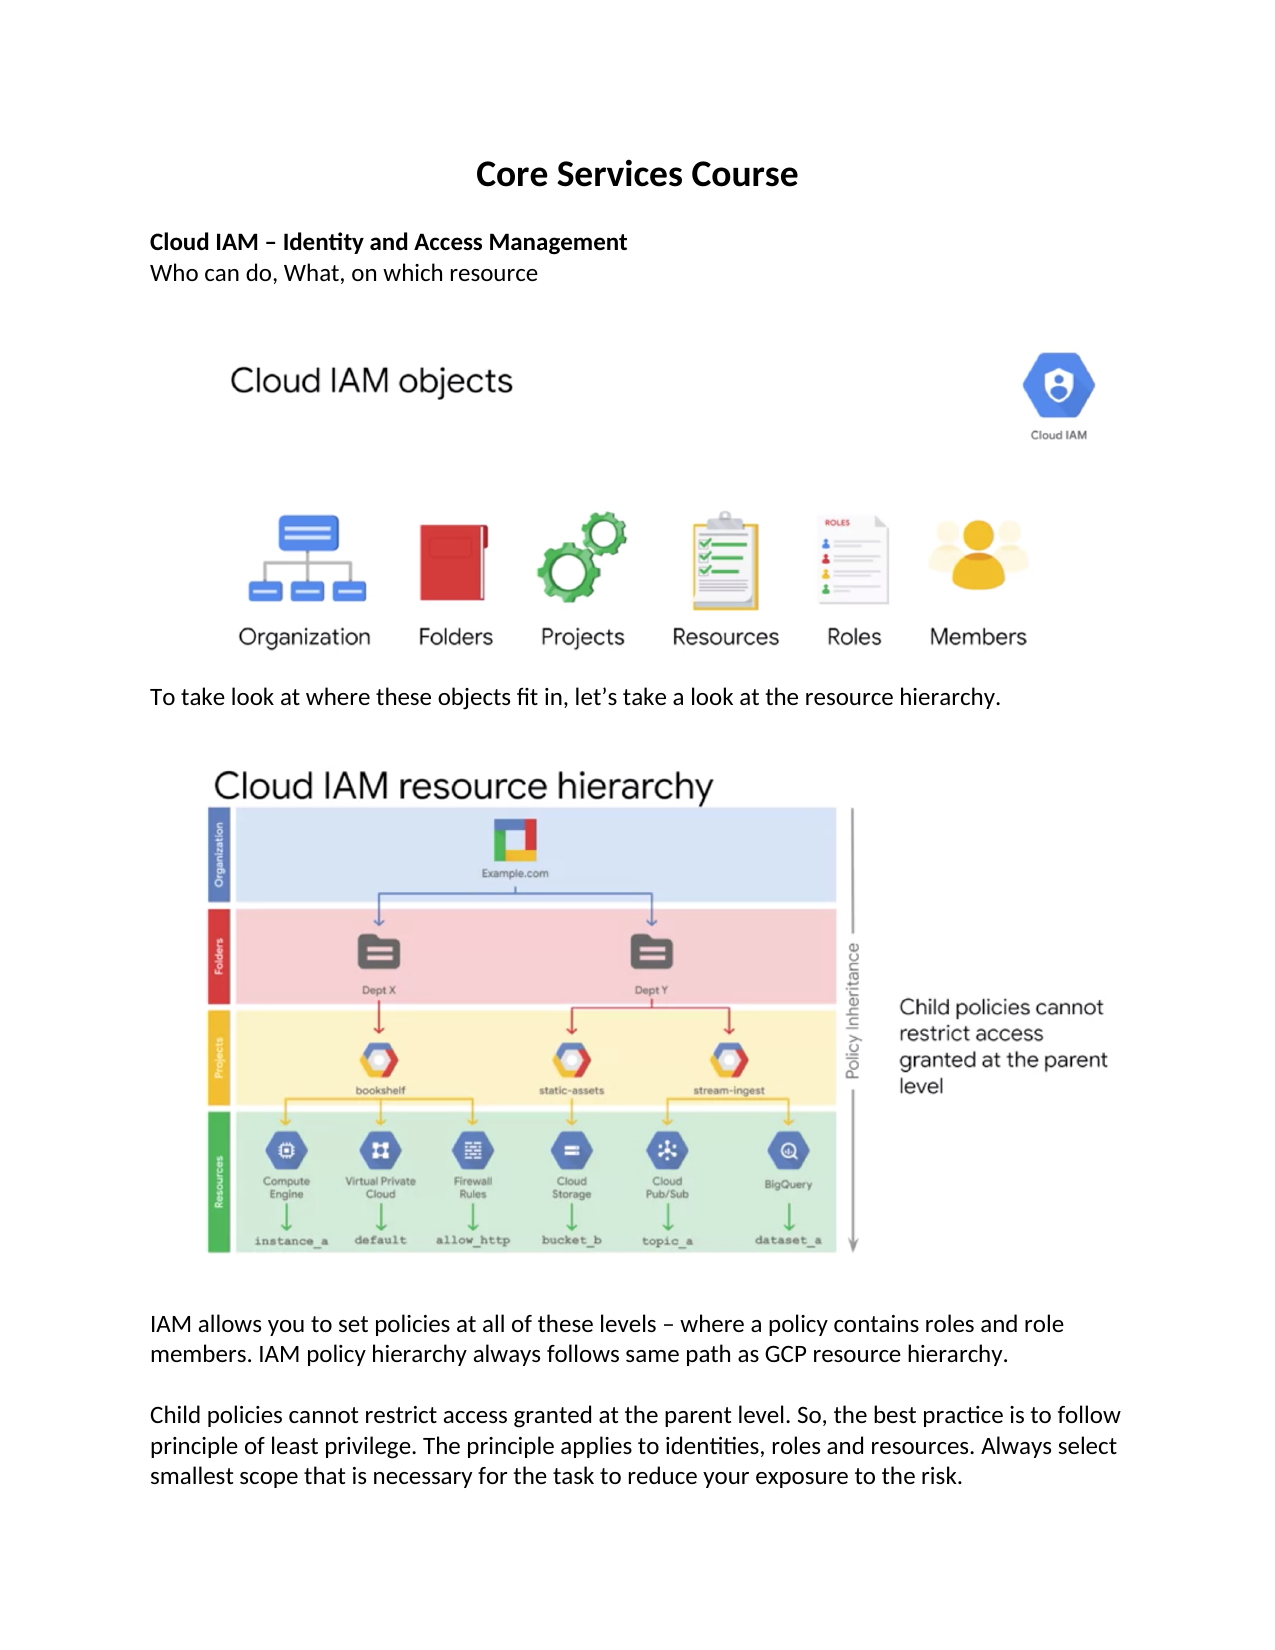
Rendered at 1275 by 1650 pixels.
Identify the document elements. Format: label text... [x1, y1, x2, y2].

text Who can do, What, on which resource [150, 257, 1125, 287]
text Core Services Course [150, 150, 1125, 196]
text To take look at where these objects fit in, let’s take a look at the resource hierarchy. [150, 681, 1125, 711]
picture [150, 317, 1125, 681]
text IAM allows you to set policies at all of these levels – where a policy contains roles and role members. IAM policy hierarchy always follows same path as GCP resource hierarchy. [150, 1308, 1125, 1369]
text Cloud IAM – Identity and Access Management [150, 226, 1125, 257]
text Child policies cannot restrict access granted at the parent level. So, the best practice is to follow principle of least privilege. The principle applies to identities, roles and resources. Always select smallest scope that is necessary for the task to reduce your exposure to the risk. [150, 1399, 1125, 1491]
picture [150, 741, 1125, 1278]
